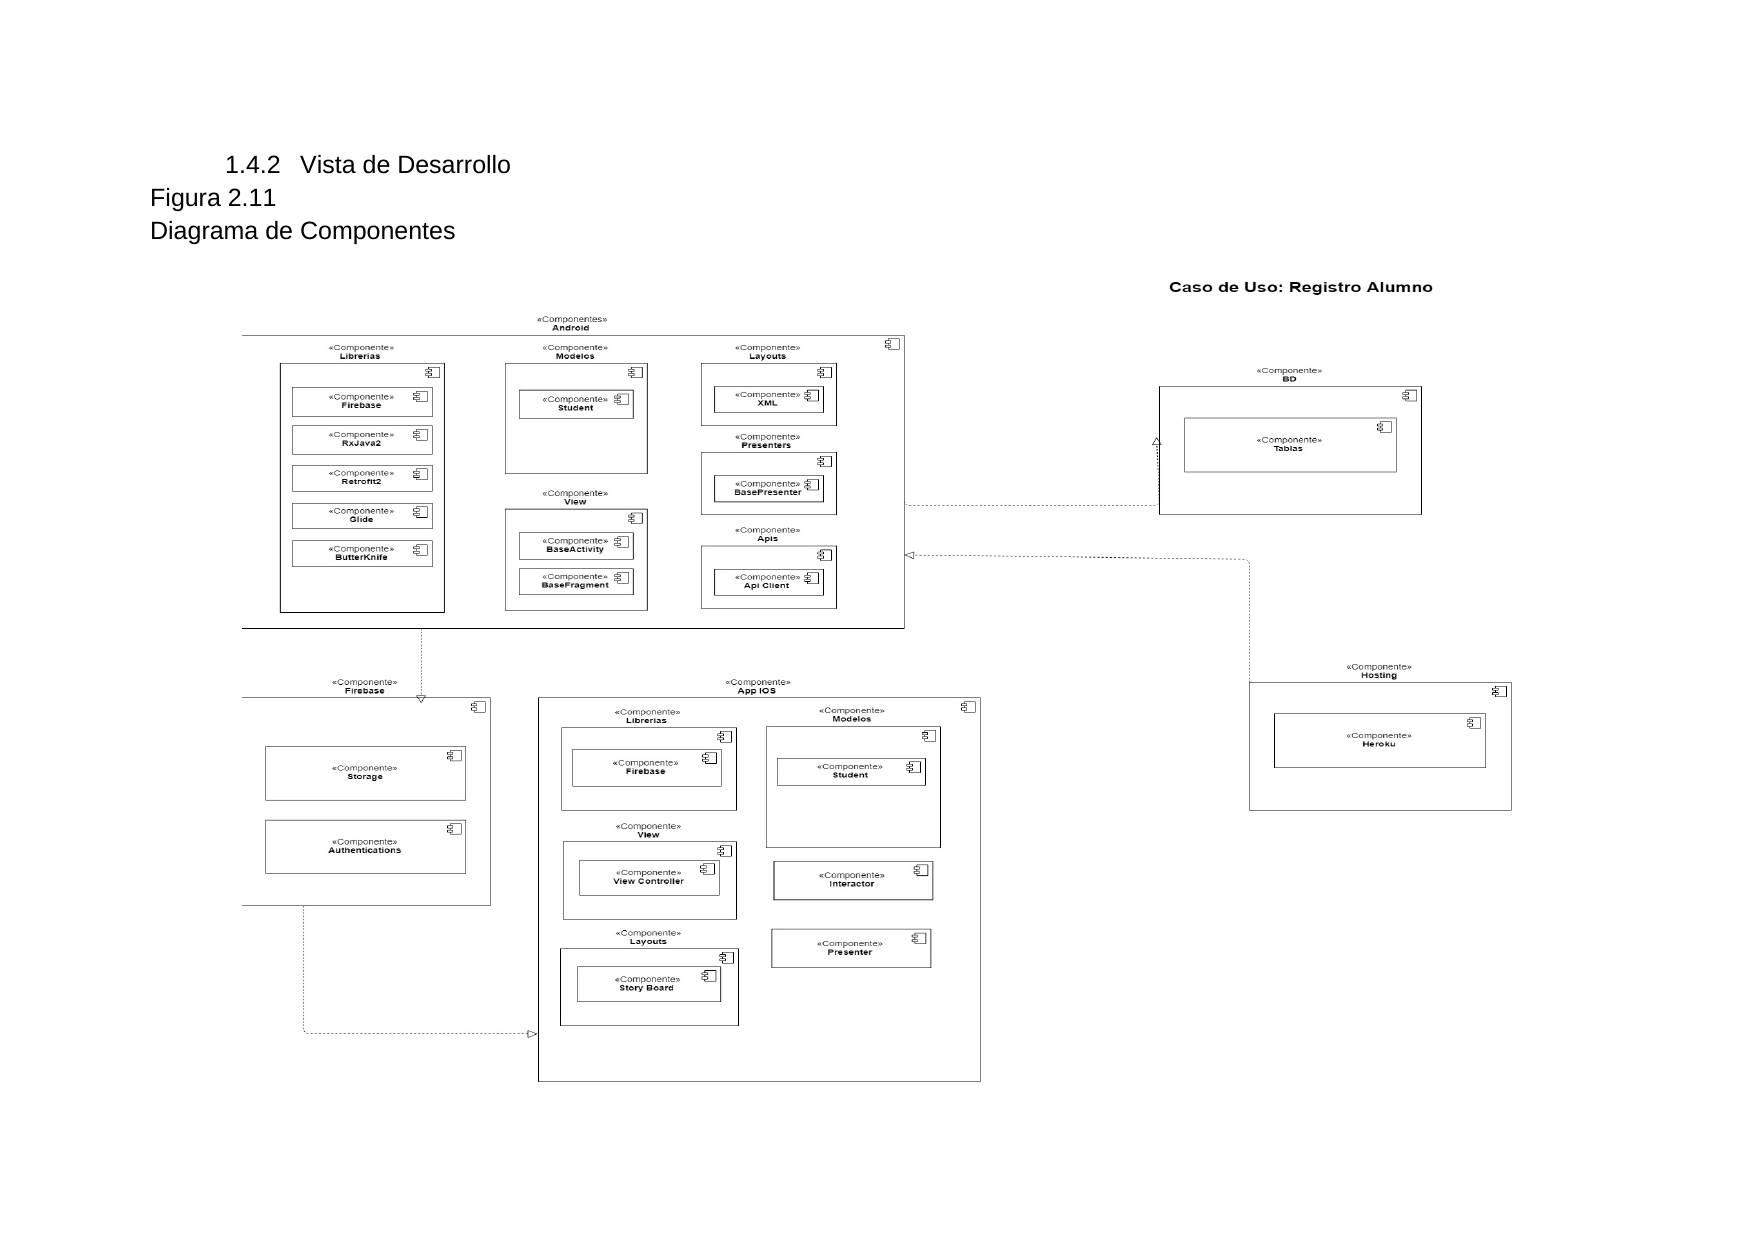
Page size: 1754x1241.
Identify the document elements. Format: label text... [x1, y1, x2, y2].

text Diagrama de Componentes [150, 216, 1604, 245]
text Figura 2.11 [150, 183, 1604, 212]
picture [242, 279, 1512, 1082]
list Vista de Desarrollo [225, 150, 1604, 179]
